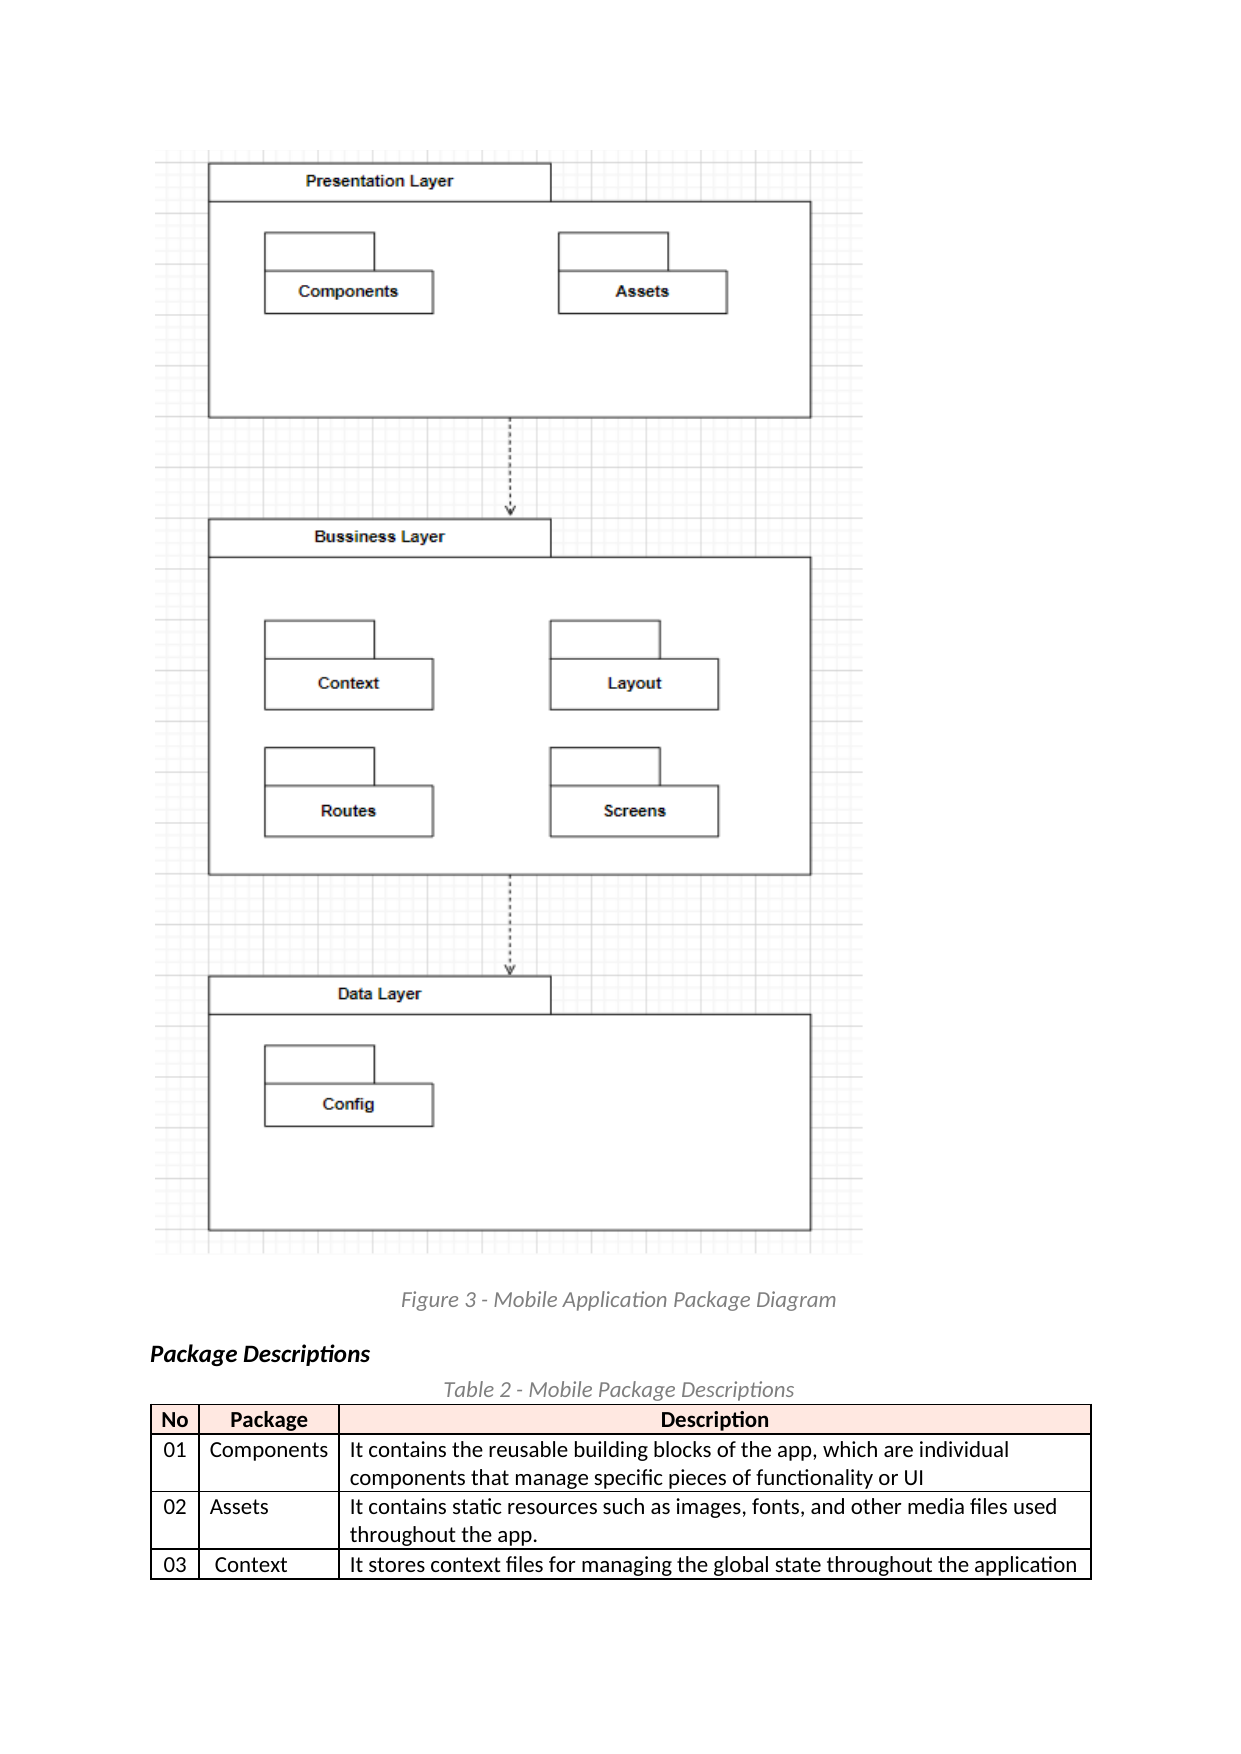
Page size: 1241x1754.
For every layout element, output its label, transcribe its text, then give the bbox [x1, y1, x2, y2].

table_cell 03 [152, 1550, 198, 1578]
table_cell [340, 1550, 1090, 1578]
table_cell It contains the reusable building blocks of the app, which are individual components that manage specific pieces of functionality or UI [340, 1435, 1090, 1491]
table_cell Components [200, 1435, 338, 1491]
picture [155, 150, 863, 1255]
table_cell It contains static resources such as images, fonts, and other media files used throughout the app. [340, 1492, 1090, 1548]
table_cell 01 [152, 1435, 198, 1491]
table_cell 02 [152, 1492, 198, 1548]
table_header Description [340, 1405, 1090, 1433]
table_cell Context [200, 1550, 338, 1578]
table_cell Assets [200, 1492, 338, 1548]
text Package Descriptions [150, 1339, 1090, 1369]
table_header No [152, 1405, 198, 1433]
table_header Package [200, 1405, 338, 1433]
